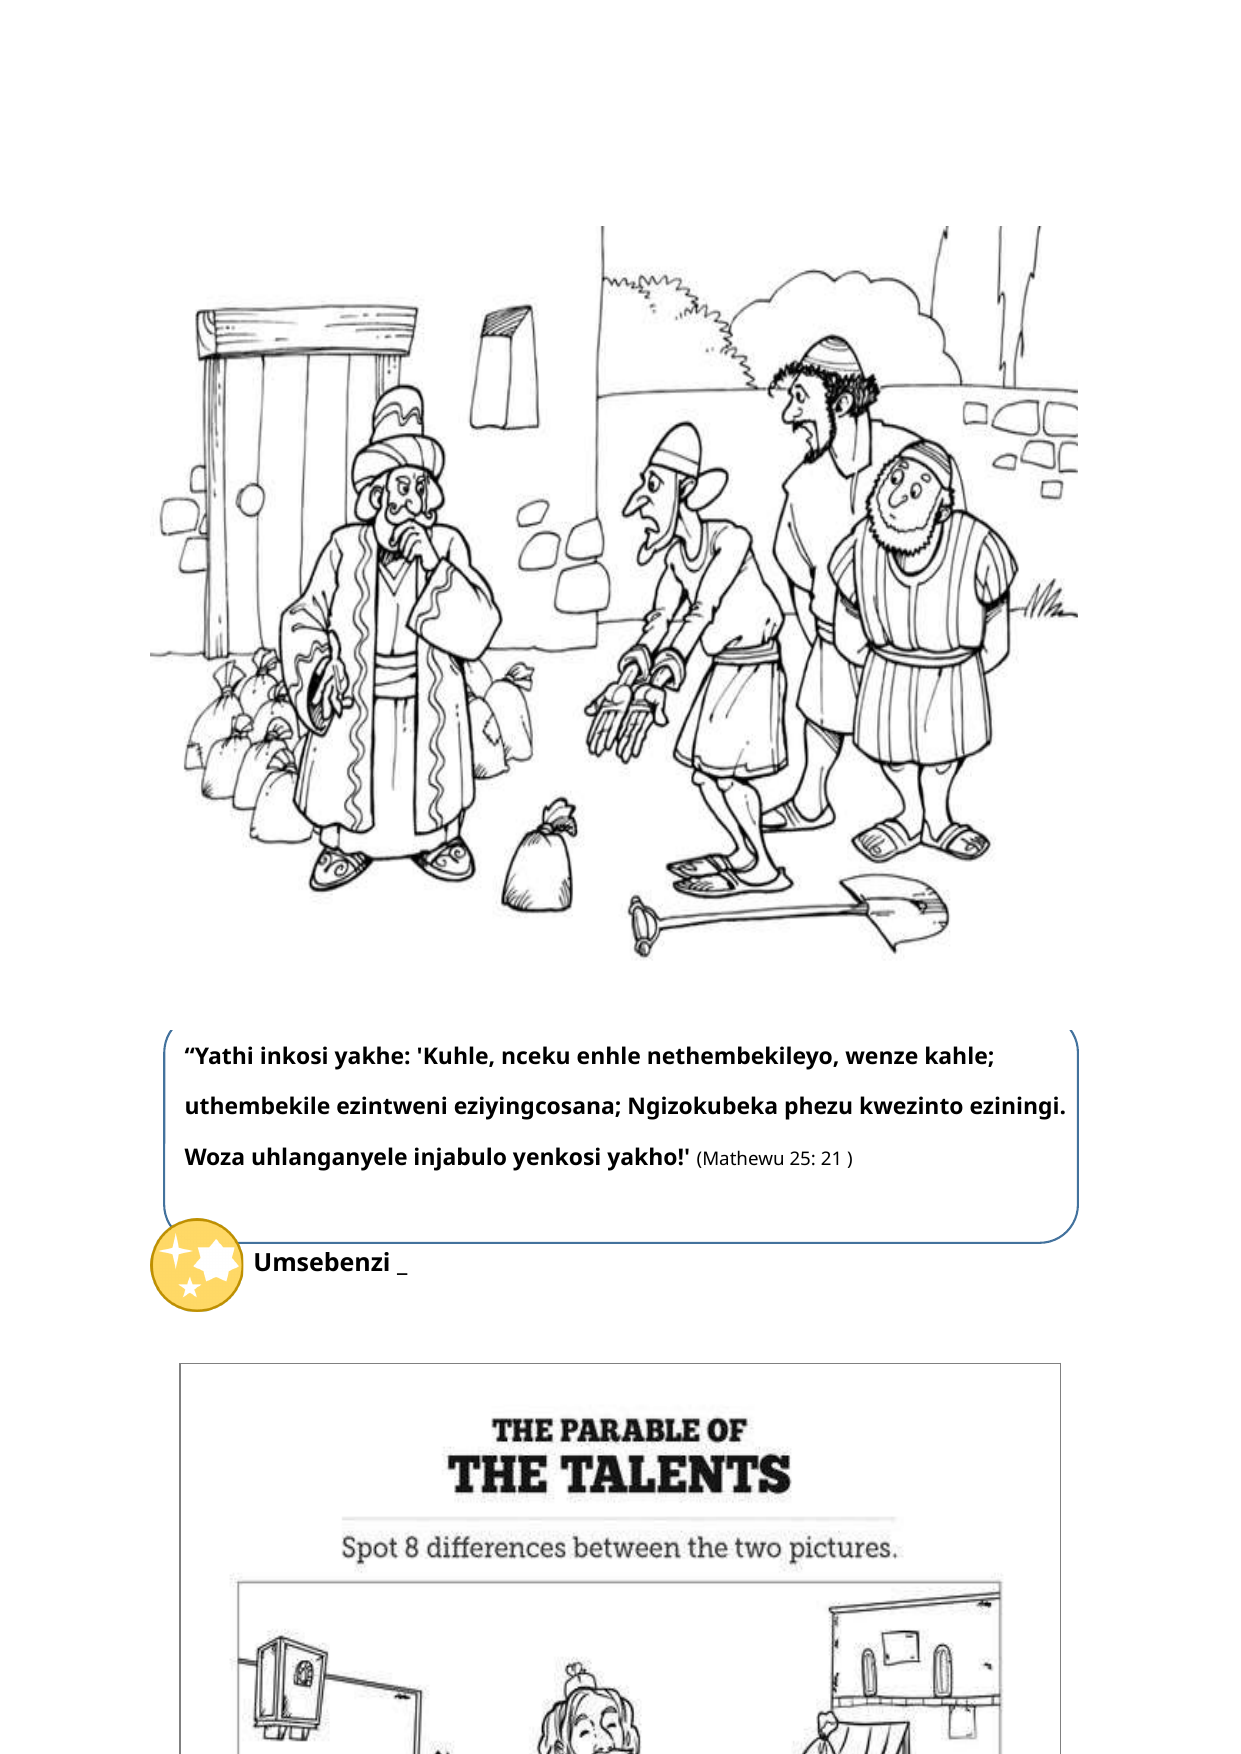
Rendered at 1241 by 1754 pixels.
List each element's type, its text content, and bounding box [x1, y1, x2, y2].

picture [150, 1218, 244, 1312]
picture [150, 226, 1078, 1030]
text uthembekile ezintweni eziyingcosana; Ngizokubeka phezu kwezinto eziningi. [150, 1090, 1090, 1121]
text “Yathi inkosi yakhe: 'Kuhle, nceku enhle nethembekileyo, wenze kahle; [150, 1040, 1090, 1071]
text Woza uhlanganyele injabulo yenkosi yakho!' (Mathewu 25: 21 ) [150, 1141, 1090, 1172]
text Umsebenzi _ [244, 1244, 1090, 1278]
picture [181, 1364, 1060, 1754]
